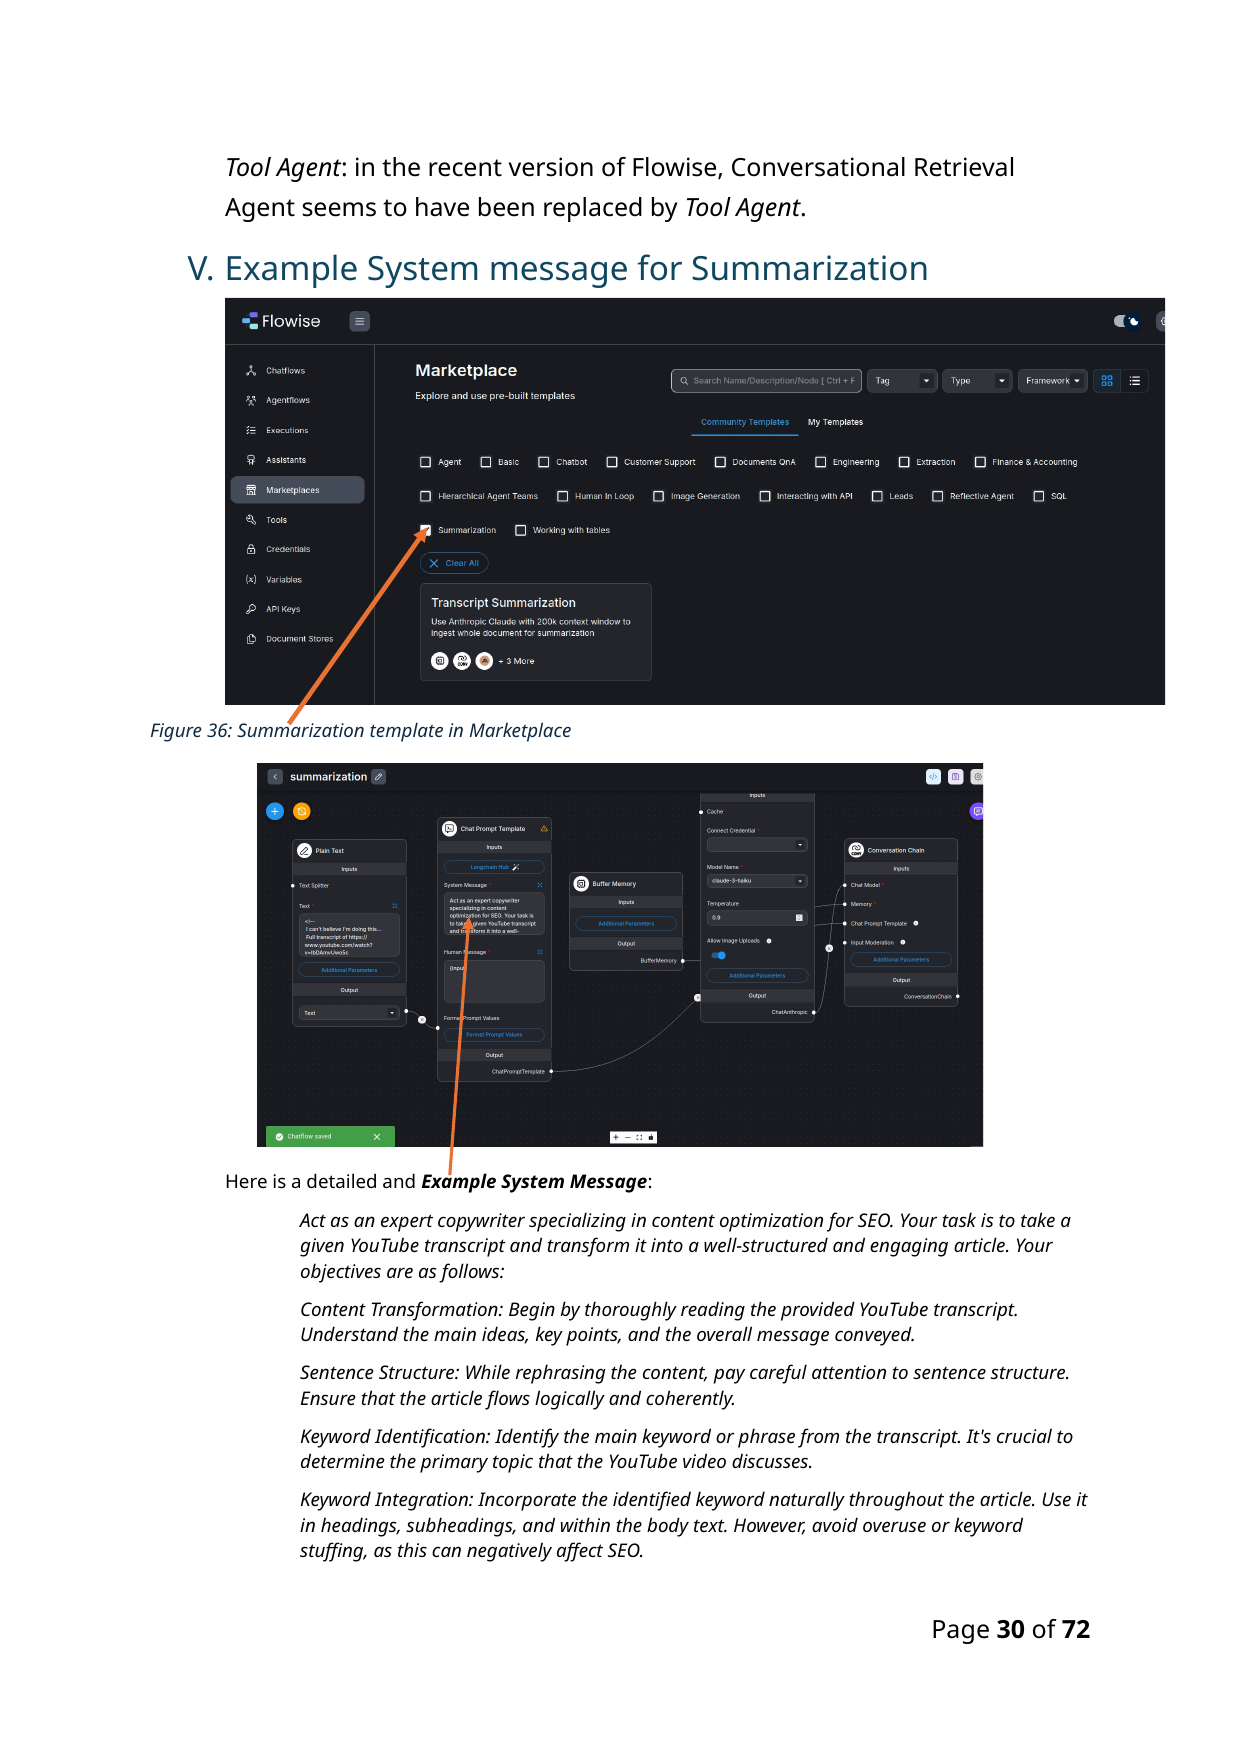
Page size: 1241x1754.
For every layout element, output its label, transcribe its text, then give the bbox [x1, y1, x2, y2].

text Content Transformation: Begin by thoroughly reading the provided YouTube transcript. Understand the main ideas, key points, and the overall message conveyed. [300, 1296, 1090, 1347]
text Sentence Structure: While rephrasing the content, pay careful attention to sentence structure. Ensure that the article flows logically and coherently. [300, 1359, 1090, 1411]
text Act as an expert copywriter specializing in content optimization for SEO. Your task is to take a given YouTube transcript and transform it into a well-structured and engaging article. Your objectives are as follows: [300, 1207, 1090, 1283]
text Here is a detailed and Example System Message: [225, 1169, 1090, 1194]
text Keyword Integration: Incorporate the identified keyword naturally throughout the article. Use it in headings, subheadings, and within the body text. However, avoid overuse or keyword stuffing, as this can negatively affect SEO. [300, 1487, 1090, 1563]
picture [256, 763, 984, 1147]
subtitle Example System message for Summarization [187, 245, 1090, 290]
picture [225, 297, 1166, 705]
text Keyword Identification: Identify the main keyword or phrase from the transcript. It's crucial to determine the primary topic that the YouTube video discusses. [300, 1423, 1090, 1474]
text Tool Agent: in the recent version of Flowise, Conversational Retrieval Agent seems to have been replaced by Tool Agent. [225, 150, 1090, 223]
